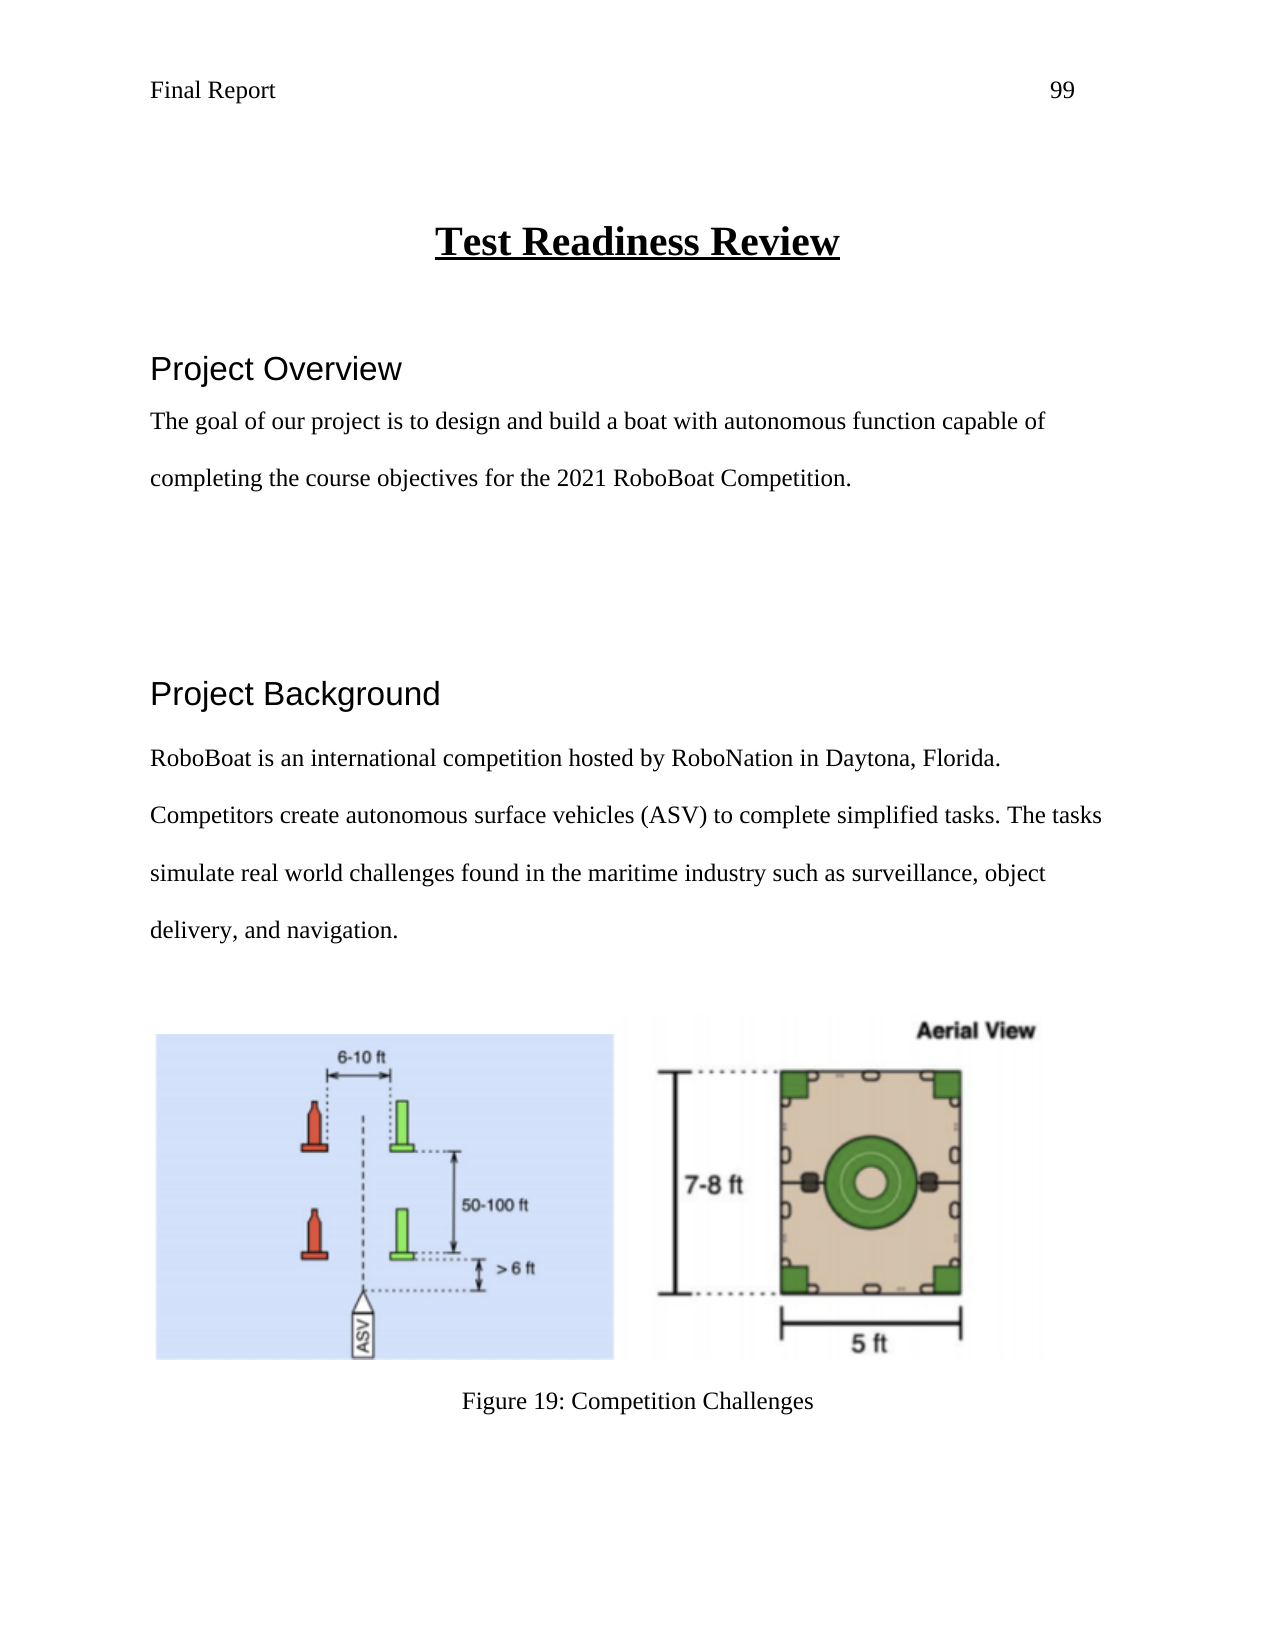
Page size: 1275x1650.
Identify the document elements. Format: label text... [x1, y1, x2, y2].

subtitle Project Background [150, 673, 1125, 712]
text Figure 19: Competition Challenges [150, 1386, 1125, 1415]
text The goal of our project is to design and build a boat with autonomous function capable of completing the course objectives for the 2021 RoboBoat Competition. [150, 406, 1125, 492]
picture [150, 1014, 1085, 1360]
text RoboBoat is an international competition hosted by RoboNation in Daytona, Florida. Competitors create autonomous surface vehicles (ASV) to complete simplified tasks. The tasks simulate real world challenges found in the maritime industry such as surveillance, object delivery, and navigation. [150, 743, 1125, 944]
subtitle Project Overview [150, 349, 1125, 388]
subtitle Test Readiness Review [150, 216, 1125, 264]
